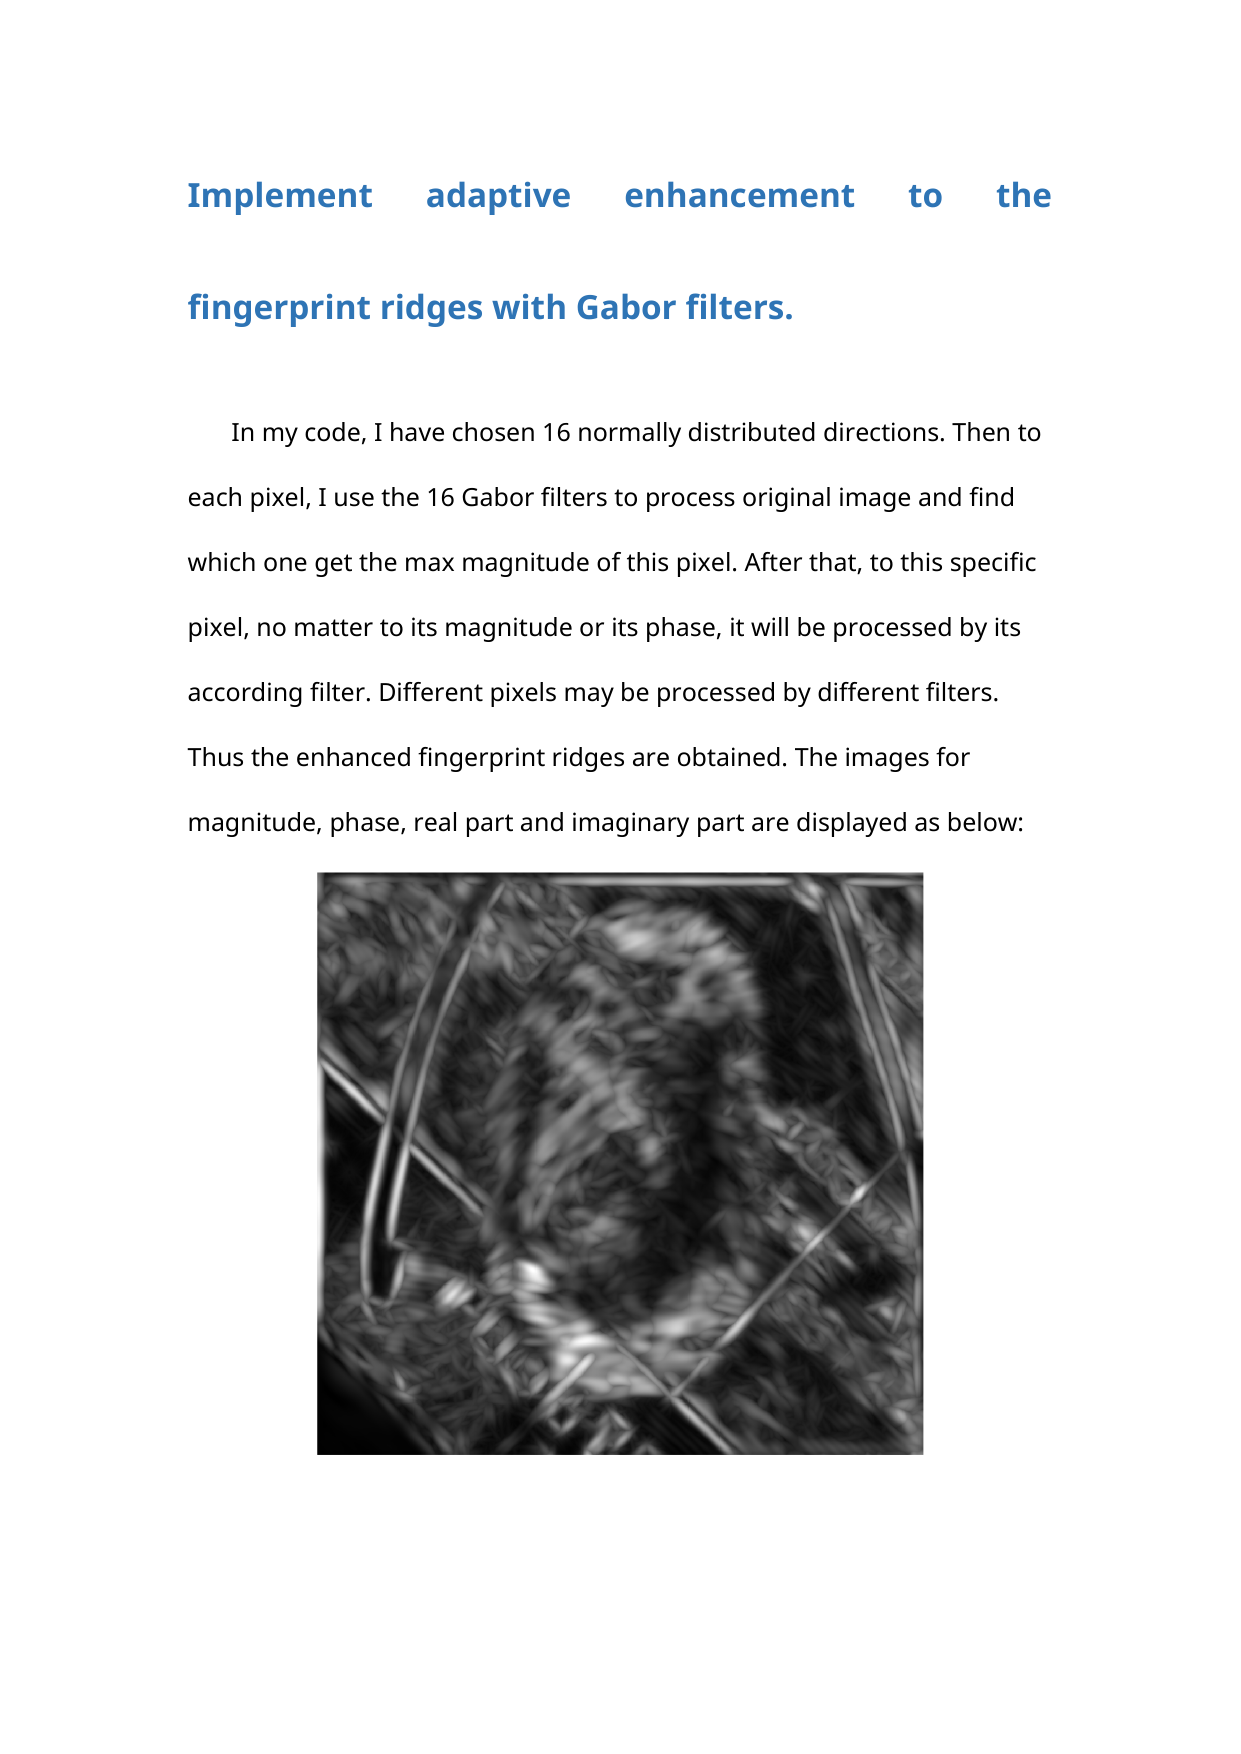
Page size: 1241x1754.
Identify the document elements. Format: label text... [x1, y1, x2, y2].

subtitle Implement adaptive enhancement to the fingerprint ridges with Gabor filters. [187, 162, 1053, 339]
picture [187, 854, 1053, 1504]
text In my code, I have chosen 16 normally distributed directions. Then to each pixel, I use the 16 Gabor filters to process original image and find which one get the max magnitude of this pixel. After that, to this specific pixel, no matter to its magnitude or its phase, it will be processed by its according filter. Different pixels may be processed by different filters. Thus the enhanced fingerprint ridges are obtained. The images for magnitude, phase, real part and imaginary part are displayed as below: [187, 399, 1053, 854]
